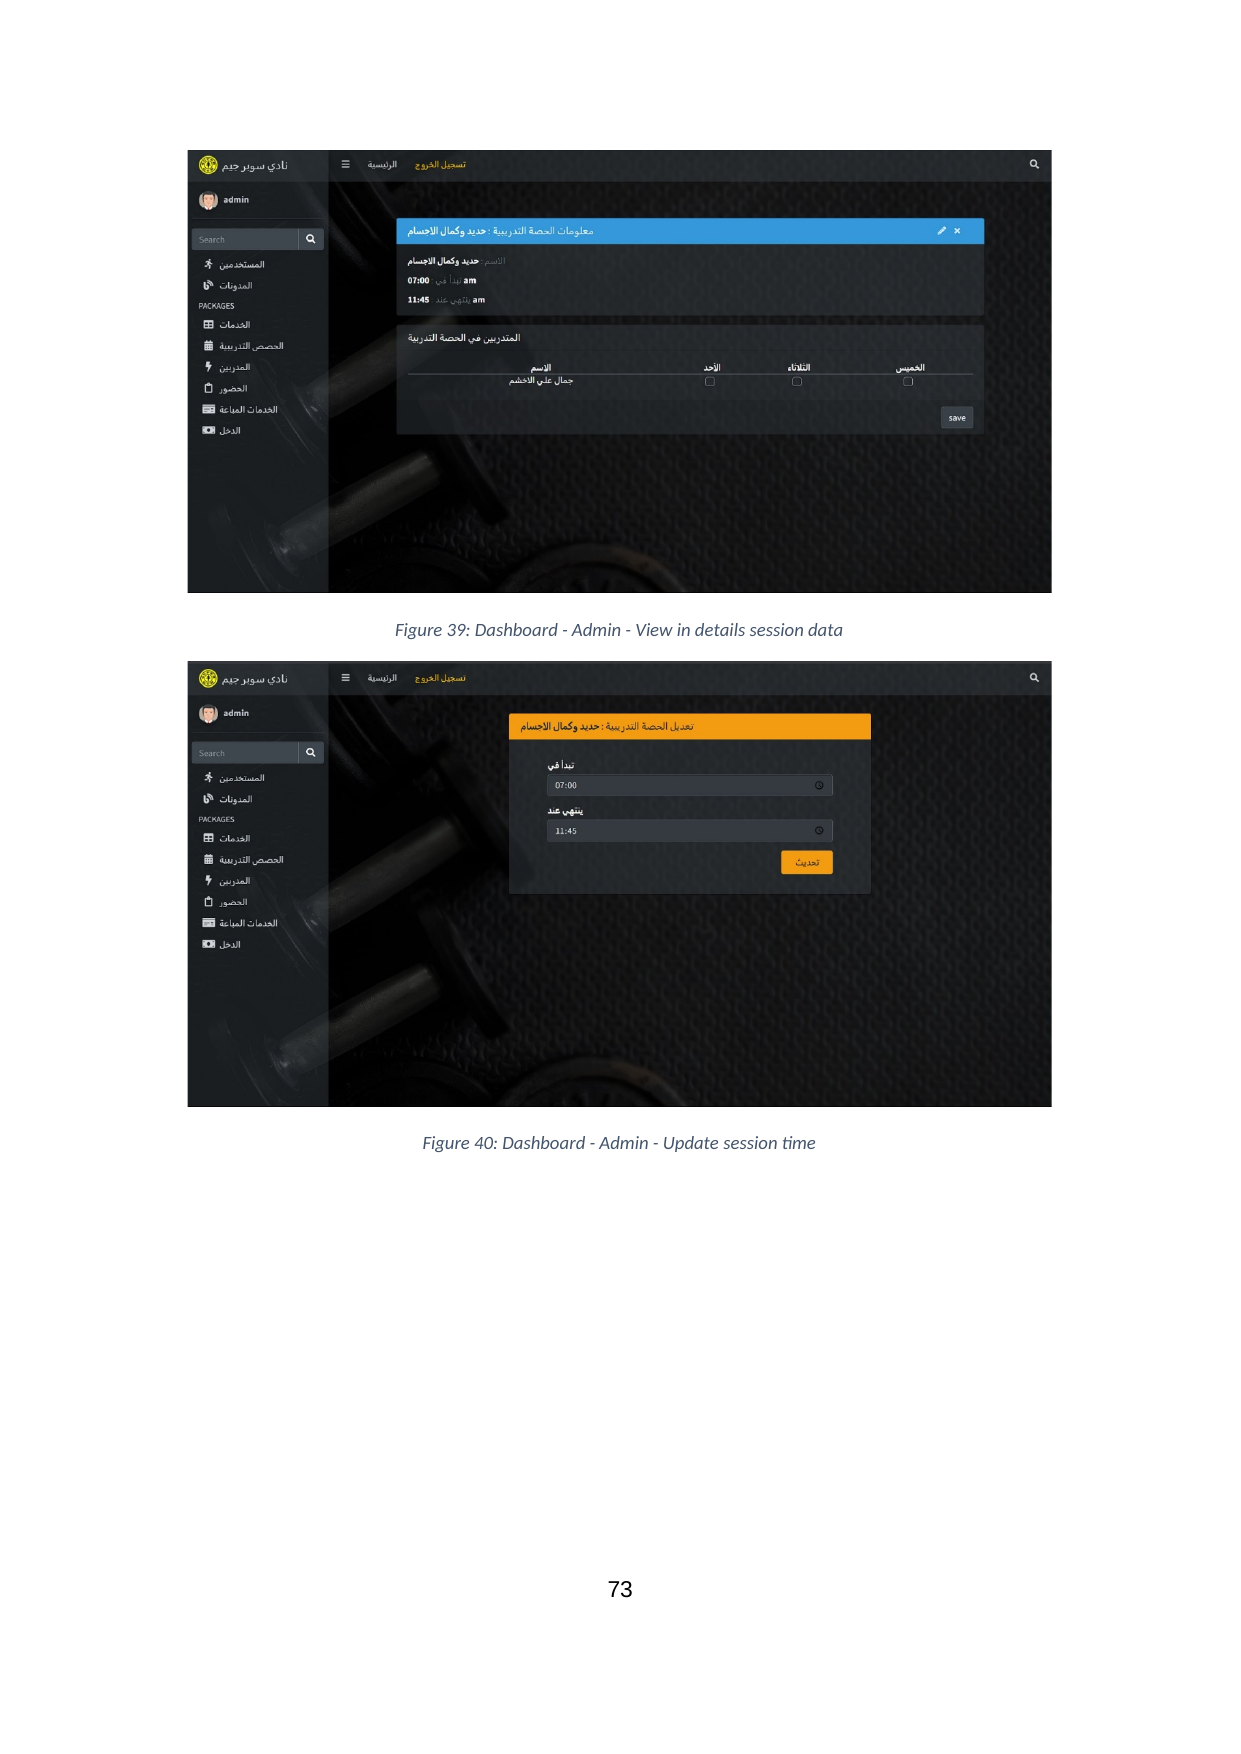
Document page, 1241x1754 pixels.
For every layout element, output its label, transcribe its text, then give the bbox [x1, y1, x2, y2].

picture [187, 661, 1052, 1107]
picture [187, 150, 1052, 593]
